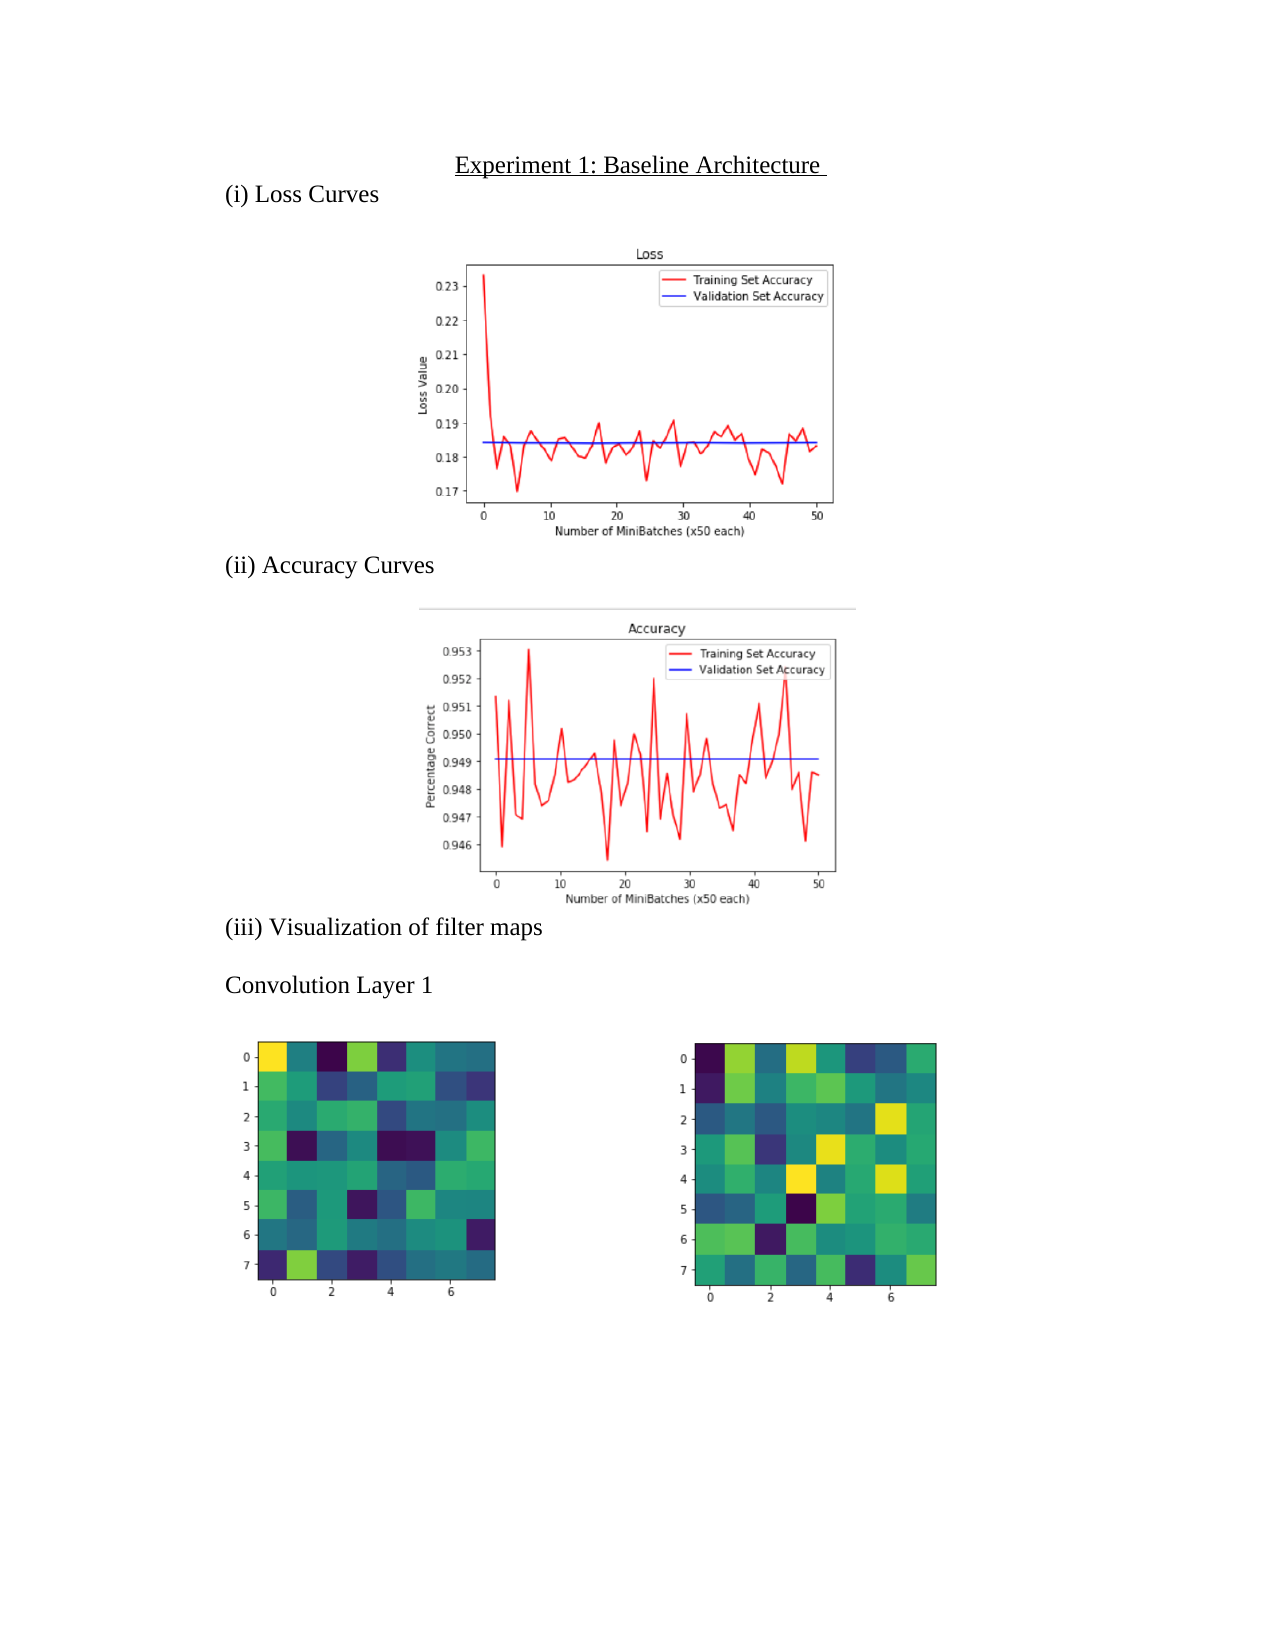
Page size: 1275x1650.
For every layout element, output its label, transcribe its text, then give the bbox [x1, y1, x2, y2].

text (i) Loss Curves [150, 179, 1125, 207]
picture [225, 1027, 537, 1310]
text (ii) Accuracy Curves [150, 550, 1125, 579]
picture [419, 607, 856, 913]
picture [660, 1028, 976, 1315]
text (iii) Visualization of filter maps [150, 912, 1125, 941]
text Experiment 1: Baseline Architecture [150, 150, 1125, 179]
picture [412, 236, 863, 550]
text Convolution Layer 1 [150, 970, 1125, 999]
